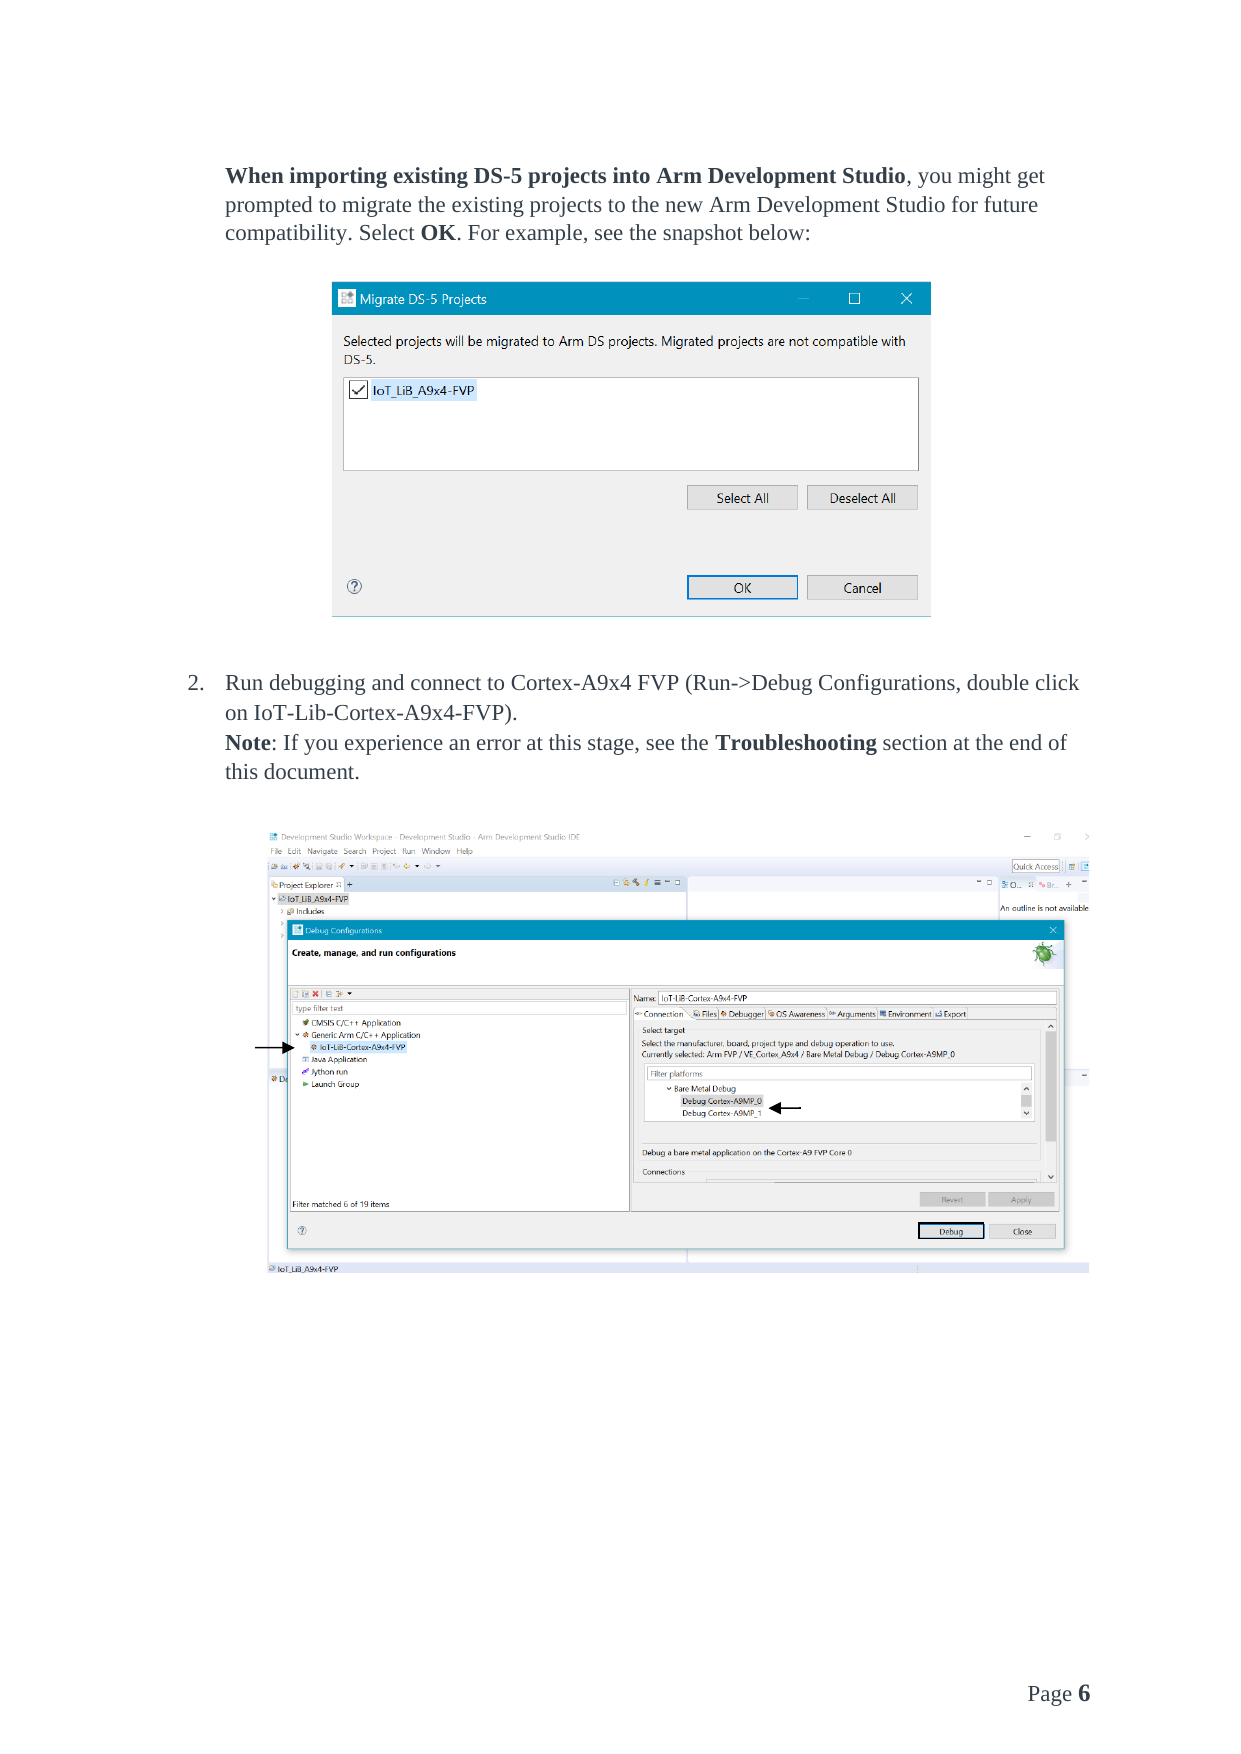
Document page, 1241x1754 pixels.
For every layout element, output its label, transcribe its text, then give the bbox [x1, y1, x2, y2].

list Note: If you experience an error at this stage, see the Troubleshooting section at the end of this document. [225, 729, 1090, 784]
list Run debugging and connect to Cortex-A9x4 FVP (Run->Debug Configurations, double click on IoT-Lib-Cortex-A9x4-FVP). [187, 669, 1090, 726]
picture [331, 316, 931, 617]
picture [267, 829, 1090, 1273]
list When importing existing DS-5 projects into Arm Development Studio, you might get prompted to migrate the existing projects to the new Arm Development Studio for future compatibility. Select OK. For example, see the snapshot below: [225, 162, 1090, 246]
picture [339, 290, 355, 306]
